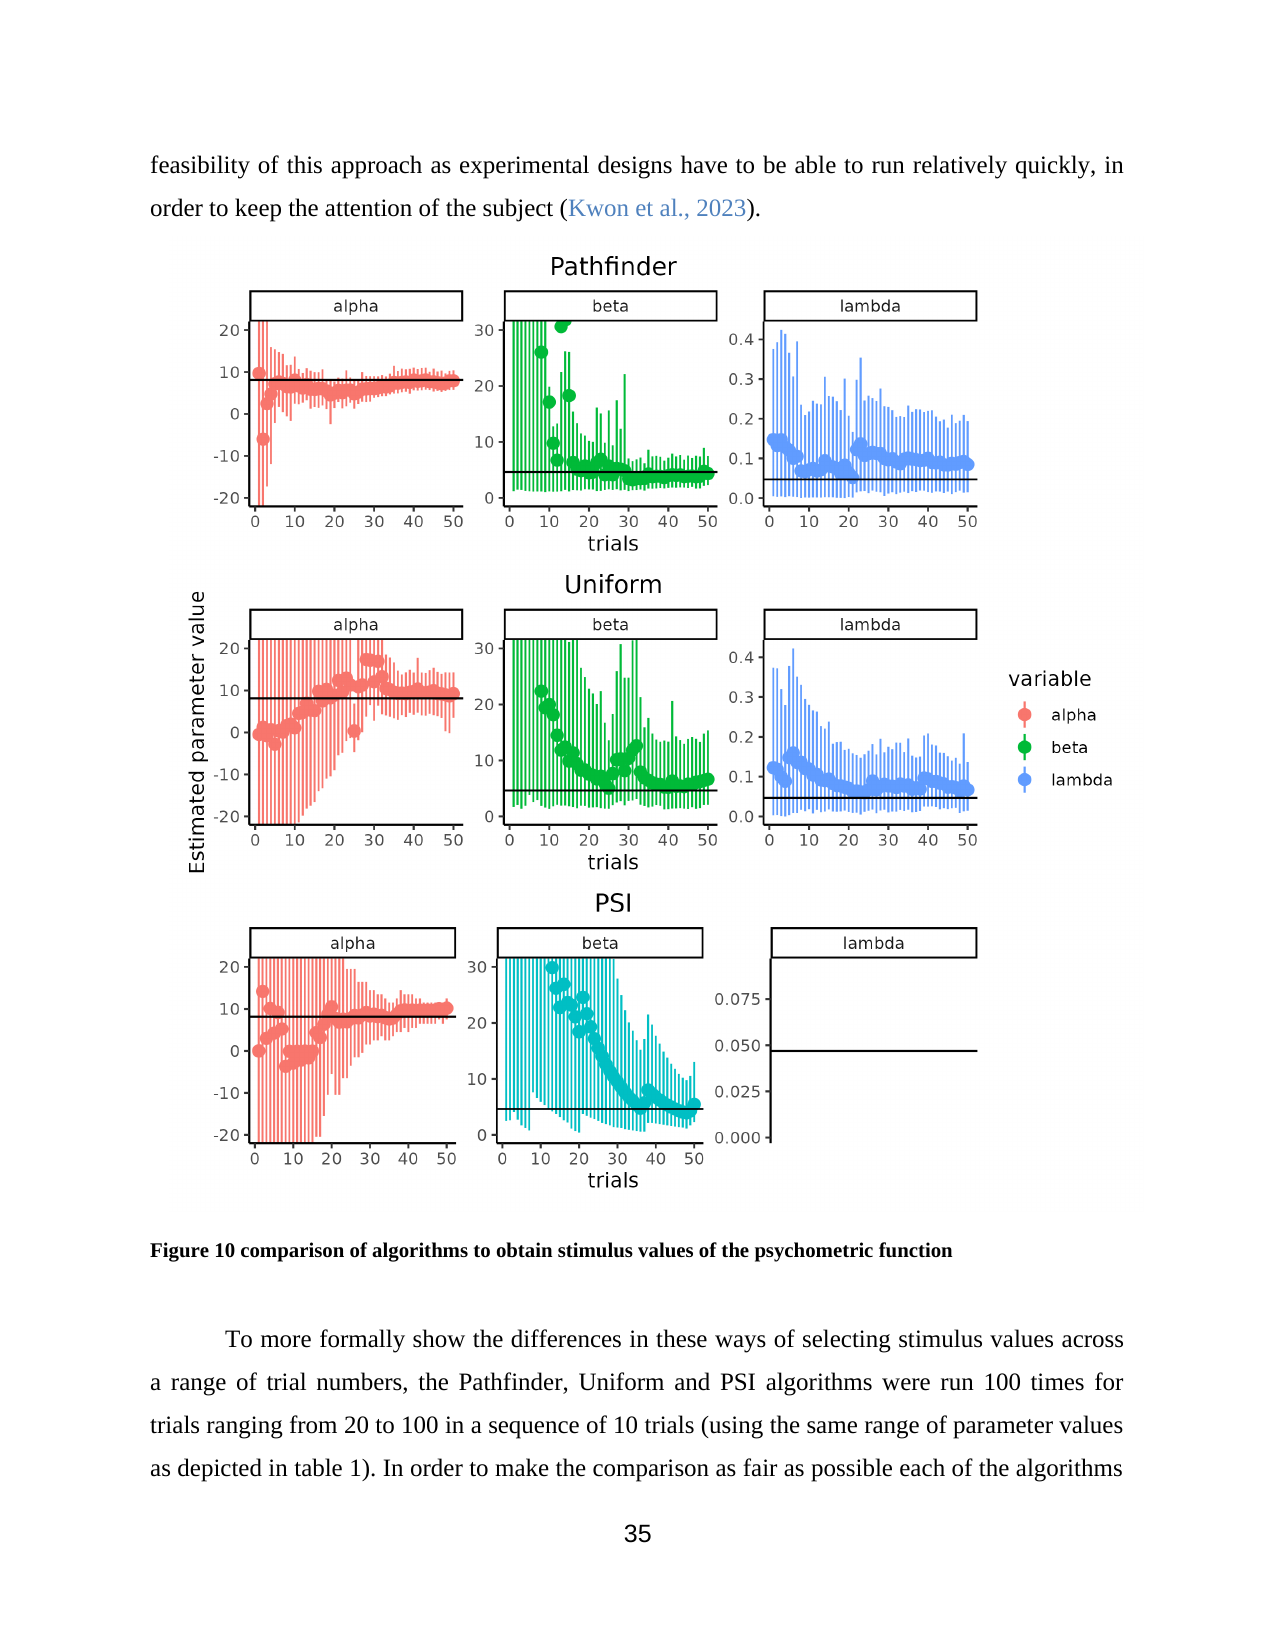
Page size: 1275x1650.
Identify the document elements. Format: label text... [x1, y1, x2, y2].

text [150, 1324, 1125, 1482]
text Figure 10 comparison of algorithms to obtain stimulus values of the psychometric function [150, 1238, 1125, 1262]
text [150, 150, 1125, 222]
picture [168, 236, 1144, 1212]
